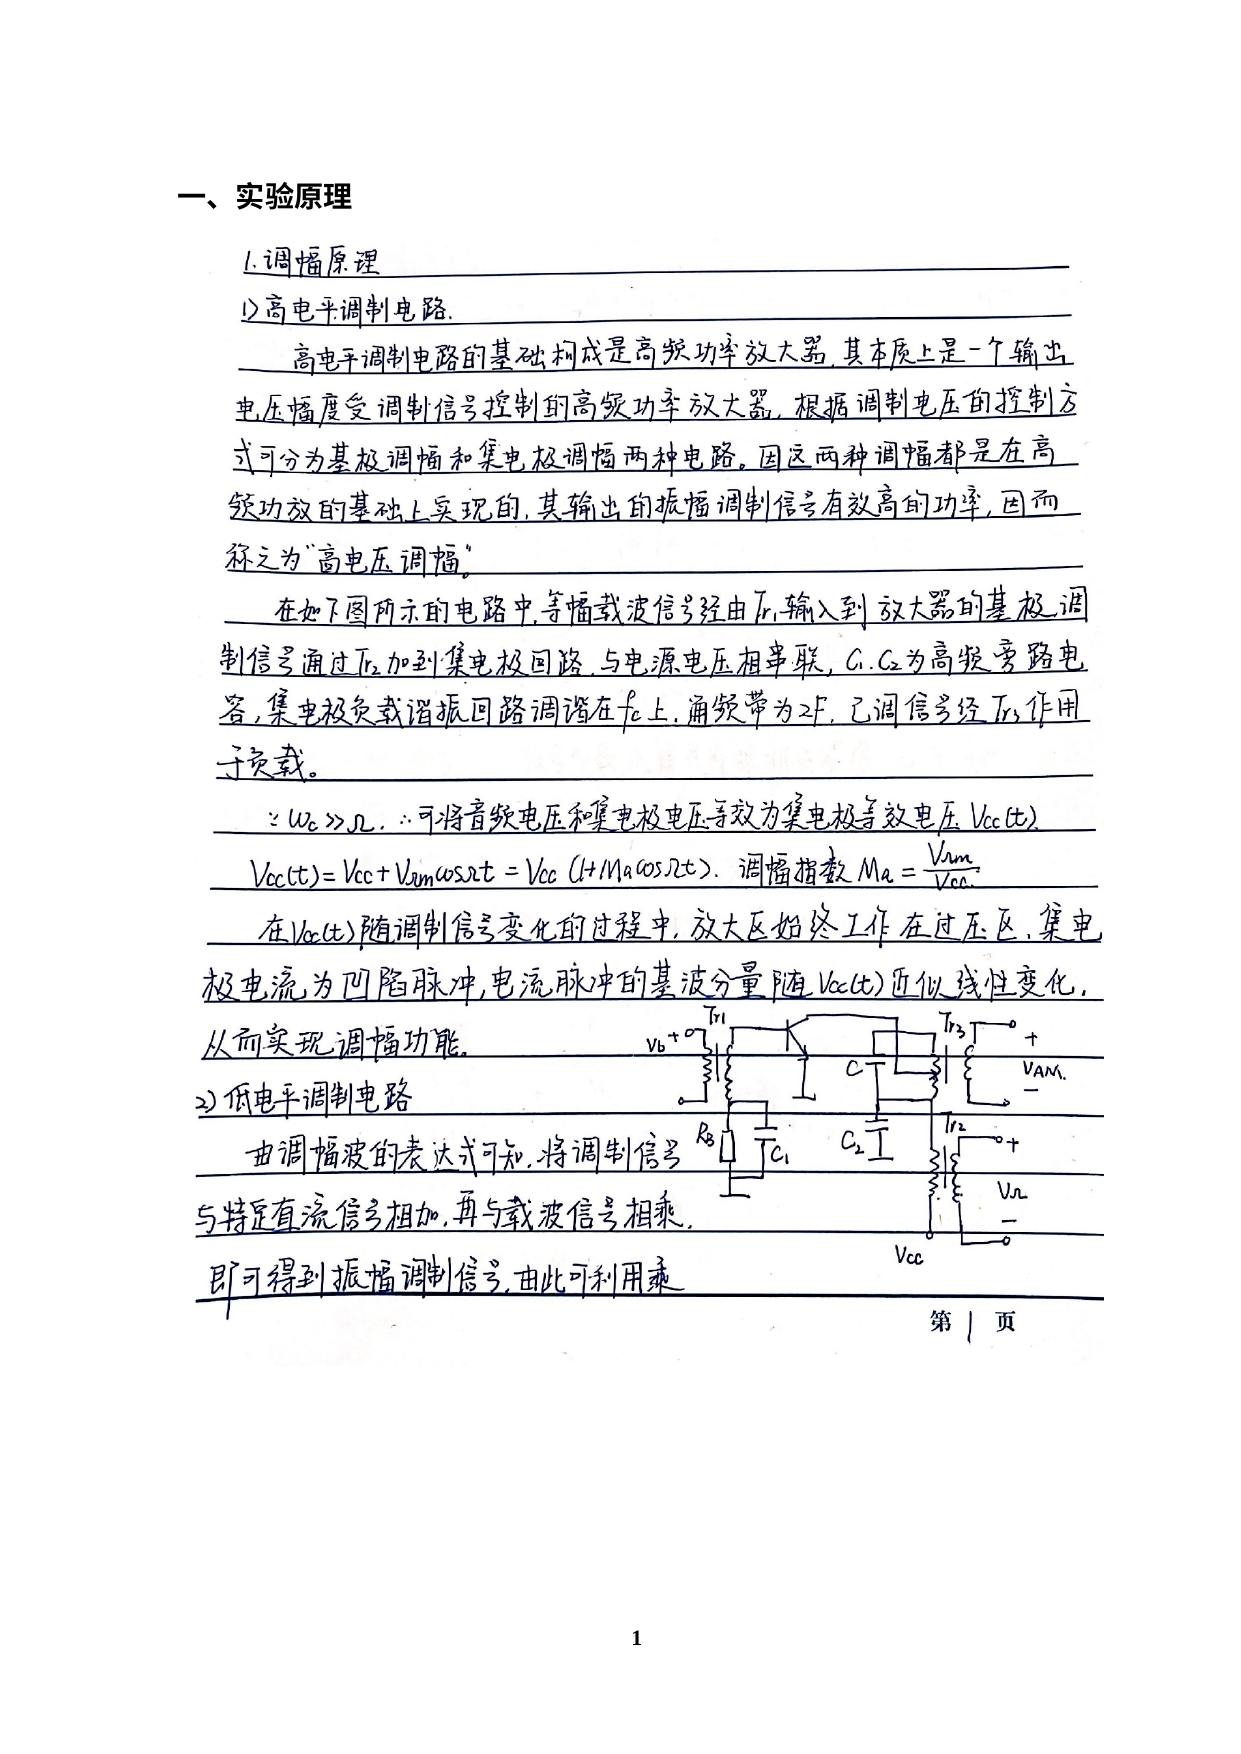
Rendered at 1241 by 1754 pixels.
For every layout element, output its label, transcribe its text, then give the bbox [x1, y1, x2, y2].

picture [195, 239, 1104, 1366]
text 一、实验原理 [177, 162, 1122, 227]
